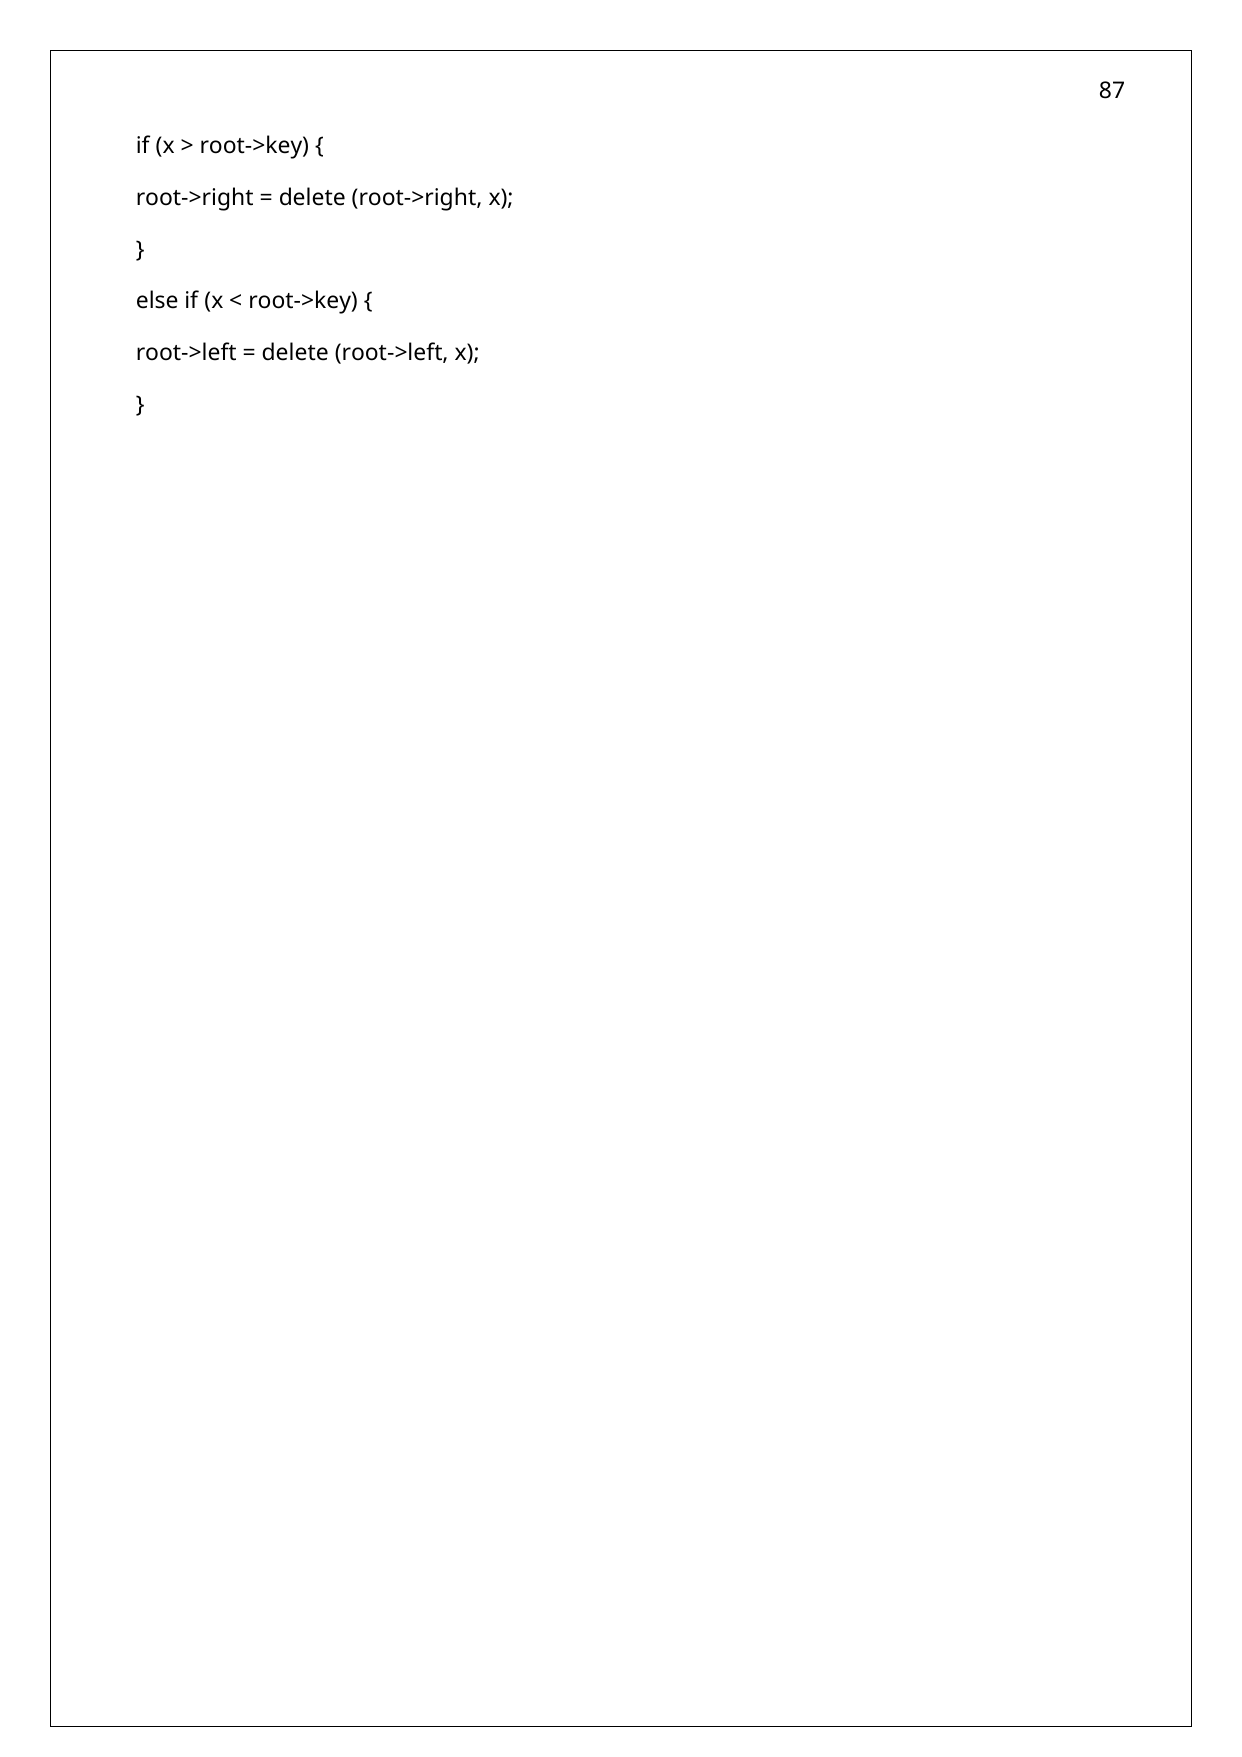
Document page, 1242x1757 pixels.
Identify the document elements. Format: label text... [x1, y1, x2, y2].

text if (x > root->key) { [136, 129, 1162, 160]
text } [136, 387, 1162, 419]
text root->left = delete (root->left, x); [136, 336, 1162, 367]
text } [136, 232, 1162, 264]
text else if (x < root->key) { [136, 284, 1162, 315]
text root->right = delete (root->right, x); [136, 181, 1162, 212]
